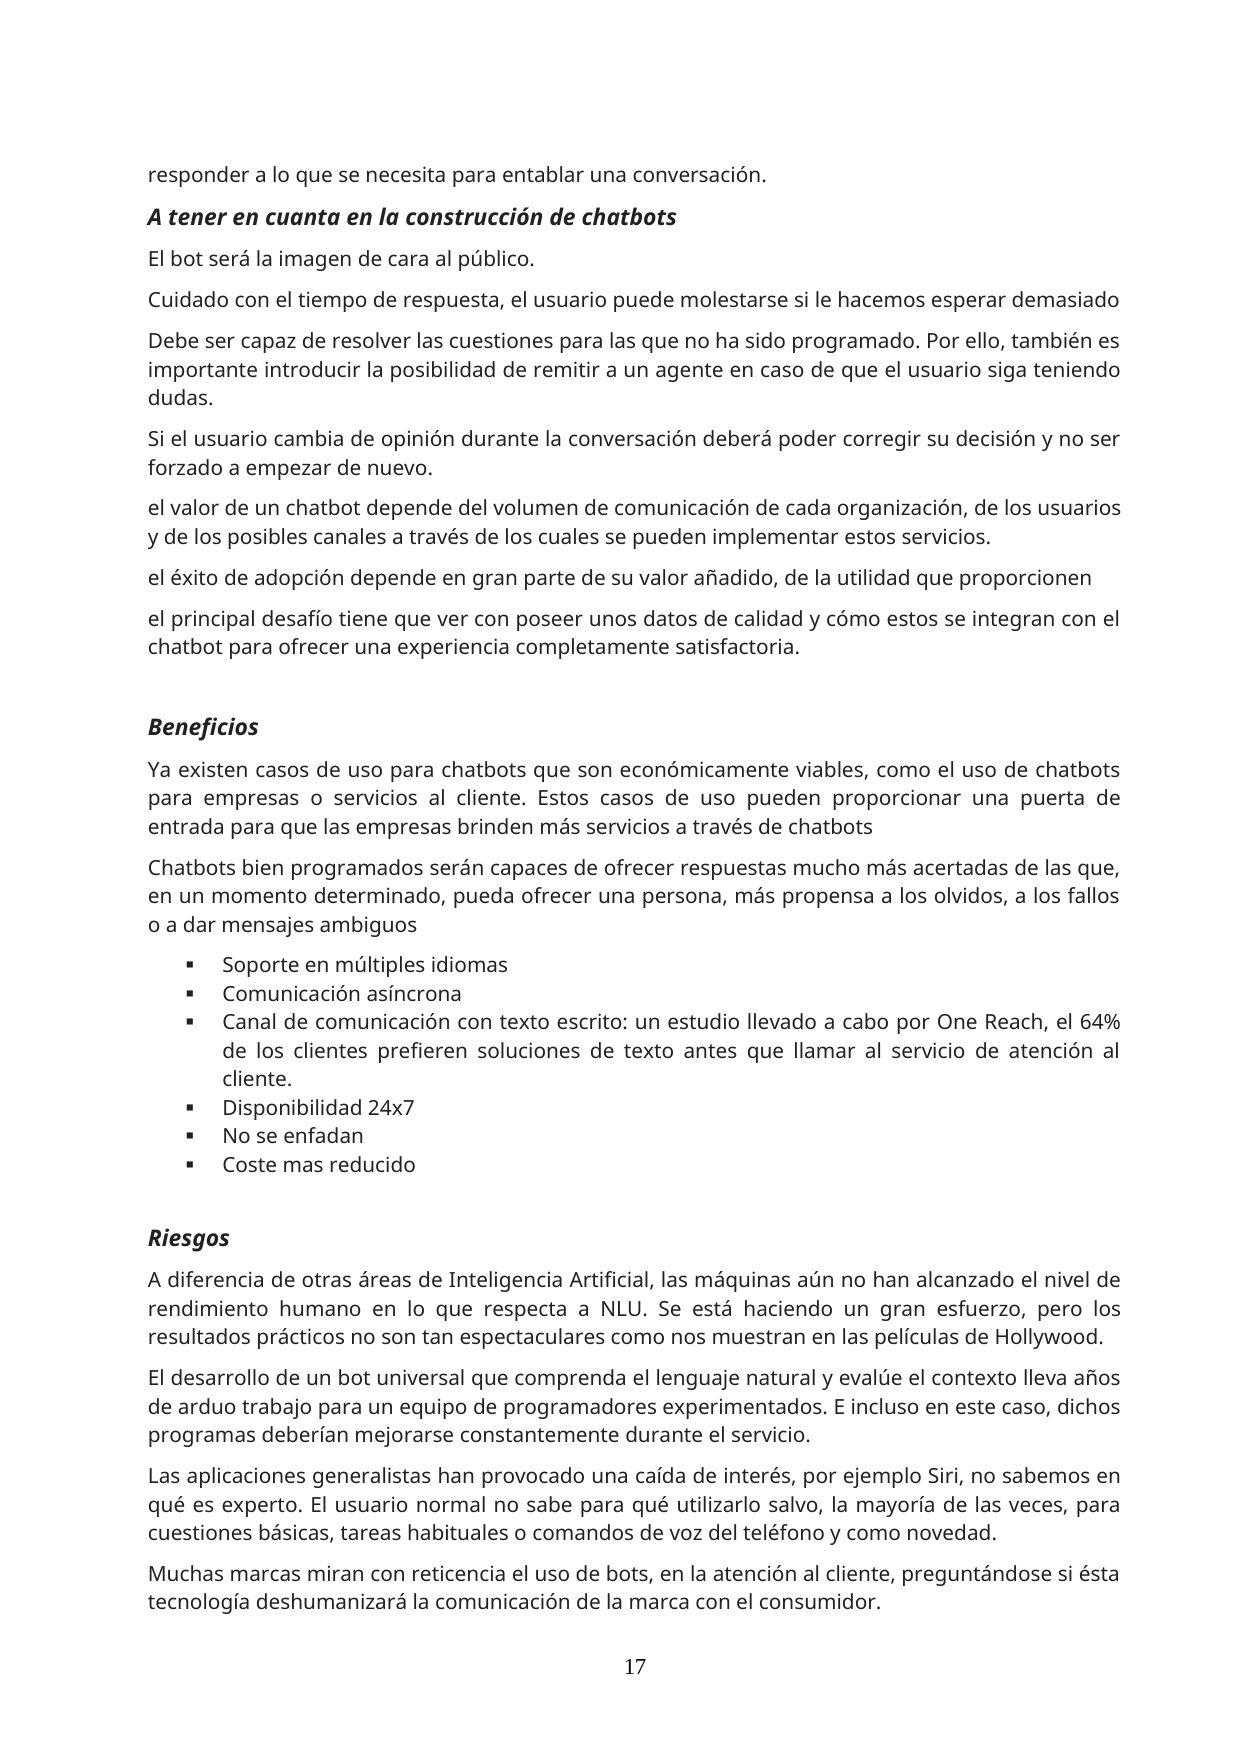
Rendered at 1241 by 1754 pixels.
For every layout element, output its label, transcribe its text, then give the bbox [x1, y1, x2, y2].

text el principal desafío tiene que ver con poseer unos datos de calidad y cómo estos se integran con el chatbot para ofrecer una experiencia completamente satisfactoria. [148, 604, 1122, 661]
list Canal de comunicación con texto escrito: un estudio llevado a cabo por One Reach, el 64% de los clientes prefieren soluciones de texto antes que llamar al servicio de atención al cliente. [185, 1007, 1122, 1093]
text Riesgos [148, 1222, 1122, 1253]
text Chatbots bien programados serán capaces de ofrecer respuestas mucho más acertadas de las que, en un momento determinado, pueda ofrecer una persona, más propensa a los olvidos, a los fallos o a dar mensajes ambiguos [148, 853, 1122, 938]
list Soporte en múltiples idiomas [185, 951, 1122, 979]
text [148, 160, 1122, 188]
list Comunicación asíncrona [185, 979, 1122, 1007]
text Muchas marcas miran con reticencia el uso de bots, en la atención al cliente, preguntándose si ésta tecnología deshumanizará la comunicación de la marca con el consumidor. [148, 1559, 1122, 1616]
text Las aplicaciones generalistas han provocado una caída de interés, por ejemplo Siri, no sabemos en qué es experto. El usuario normal no sabe para qué utilizarlo salvo, la mayoría de las veces, para cuestiones básicas, tareas habituales o comandos de voz del teléfono y como novedad. [148, 1461, 1122, 1547]
text El bot será la imagen de cara al público. [148, 244, 1122, 273]
list No se enfadan [185, 1121, 1122, 1150]
text el valor de un chatbot depende del volumen de comunicación de cada organización, de los usuarios y de los posibles canales a través de los cuales se pueden implementar estos servicios. [148, 493, 1122, 550]
text A diferencia de otras áreas de Inteligencia Artificial, las máquinas aún no han alcanzado el nivel de rendimiento humano en lo que respecta a NLU. Se está haciendo un gran esfuerzo, pero los resultados prácticos no son tan espectaculares como nos muestran en las películas de Hollywood. [148, 1266, 1122, 1351]
list Coste mas reducido [185, 1150, 1122, 1178]
text Ya existen casos de uso para chatbots que son económicamente viables, como el uso de chatbots para empresas o servicios al cliente. Estos casos de uso pueden proporcionar una puerta de entrada para que las empresas brinden más servicios a través de chatbots [148, 755, 1122, 840]
text A tener en cuanta en la construcción de chatbots [148, 201, 1122, 232]
text Si el usuario cambia de opinión durante la conversación deberá poder corregir su decisión y no ser forzado a empezar de nuevo. [148, 424, 1122, 481]
list Disponibilidad 24x7 [185, 1093, 1122, 1121]
text El desarrollo de un bot universal que comprenda el lenguaje natural y evalúe el contexto lleva años de arduo trabajo para un equipo de programadores experimentados. E incluso en este caso, dichos programas deberían mejorarse constantemente durante el servicio. [148, 1363, 1122, 1449]
text Cuidado con el tiempo de respuesta, el usuario puede molestarse si le hacemos esperar demasiado [148, 285, 1122, 314]
text Debe ser capaz de resolver las cuestiones para las que no ha sido programado. Por ello, también es importante introducir la posibilidad de remitir a un agente en caso de que el usuario siga teniendo dudas. [148, 326, 1122, 412]
text Beneficios [148, 711, 1122, 742]
text el éxito de adopción depende en gran parte de su valor añadido, de la utilidad que proporcionen [148, 563, 1122, 591]
